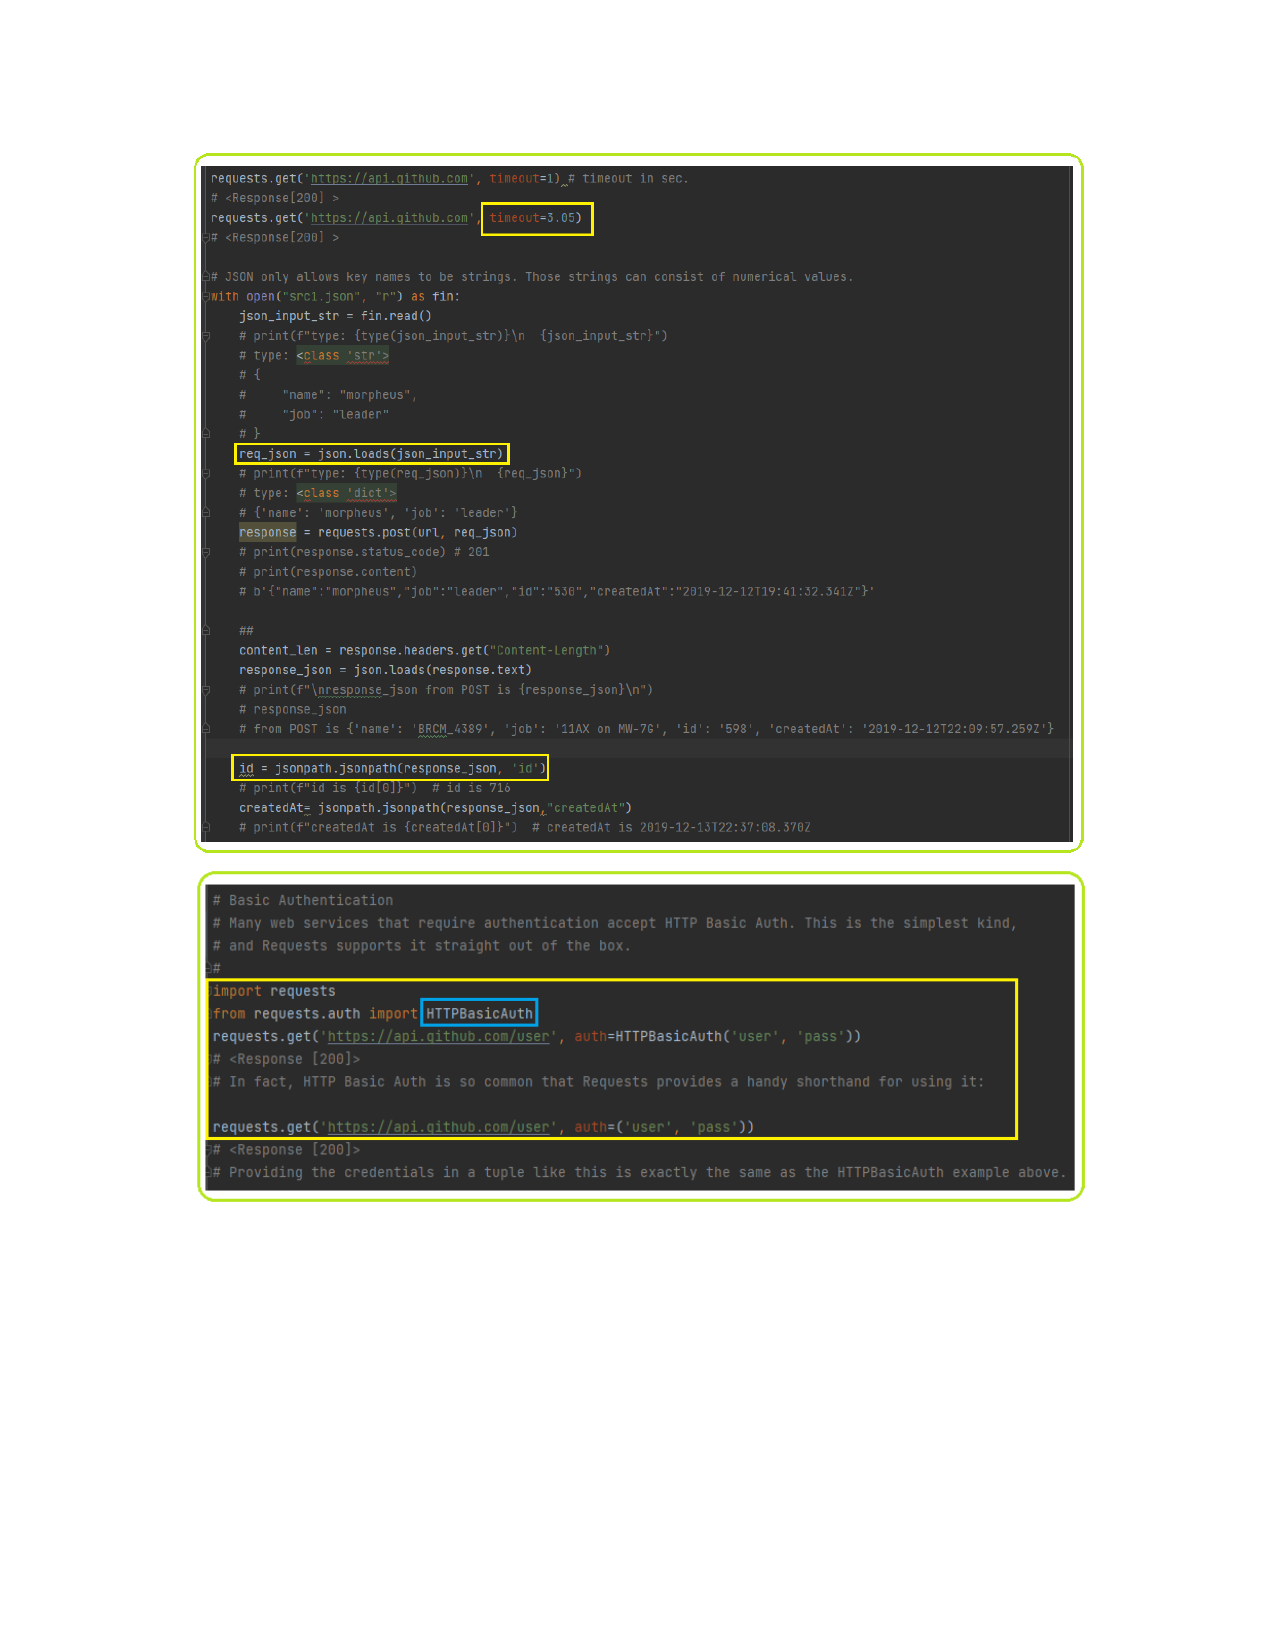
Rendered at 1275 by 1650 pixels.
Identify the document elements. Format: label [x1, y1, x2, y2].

picture [187, 150, 1087, 865]
picture [187, 866, 1087, 1206]
